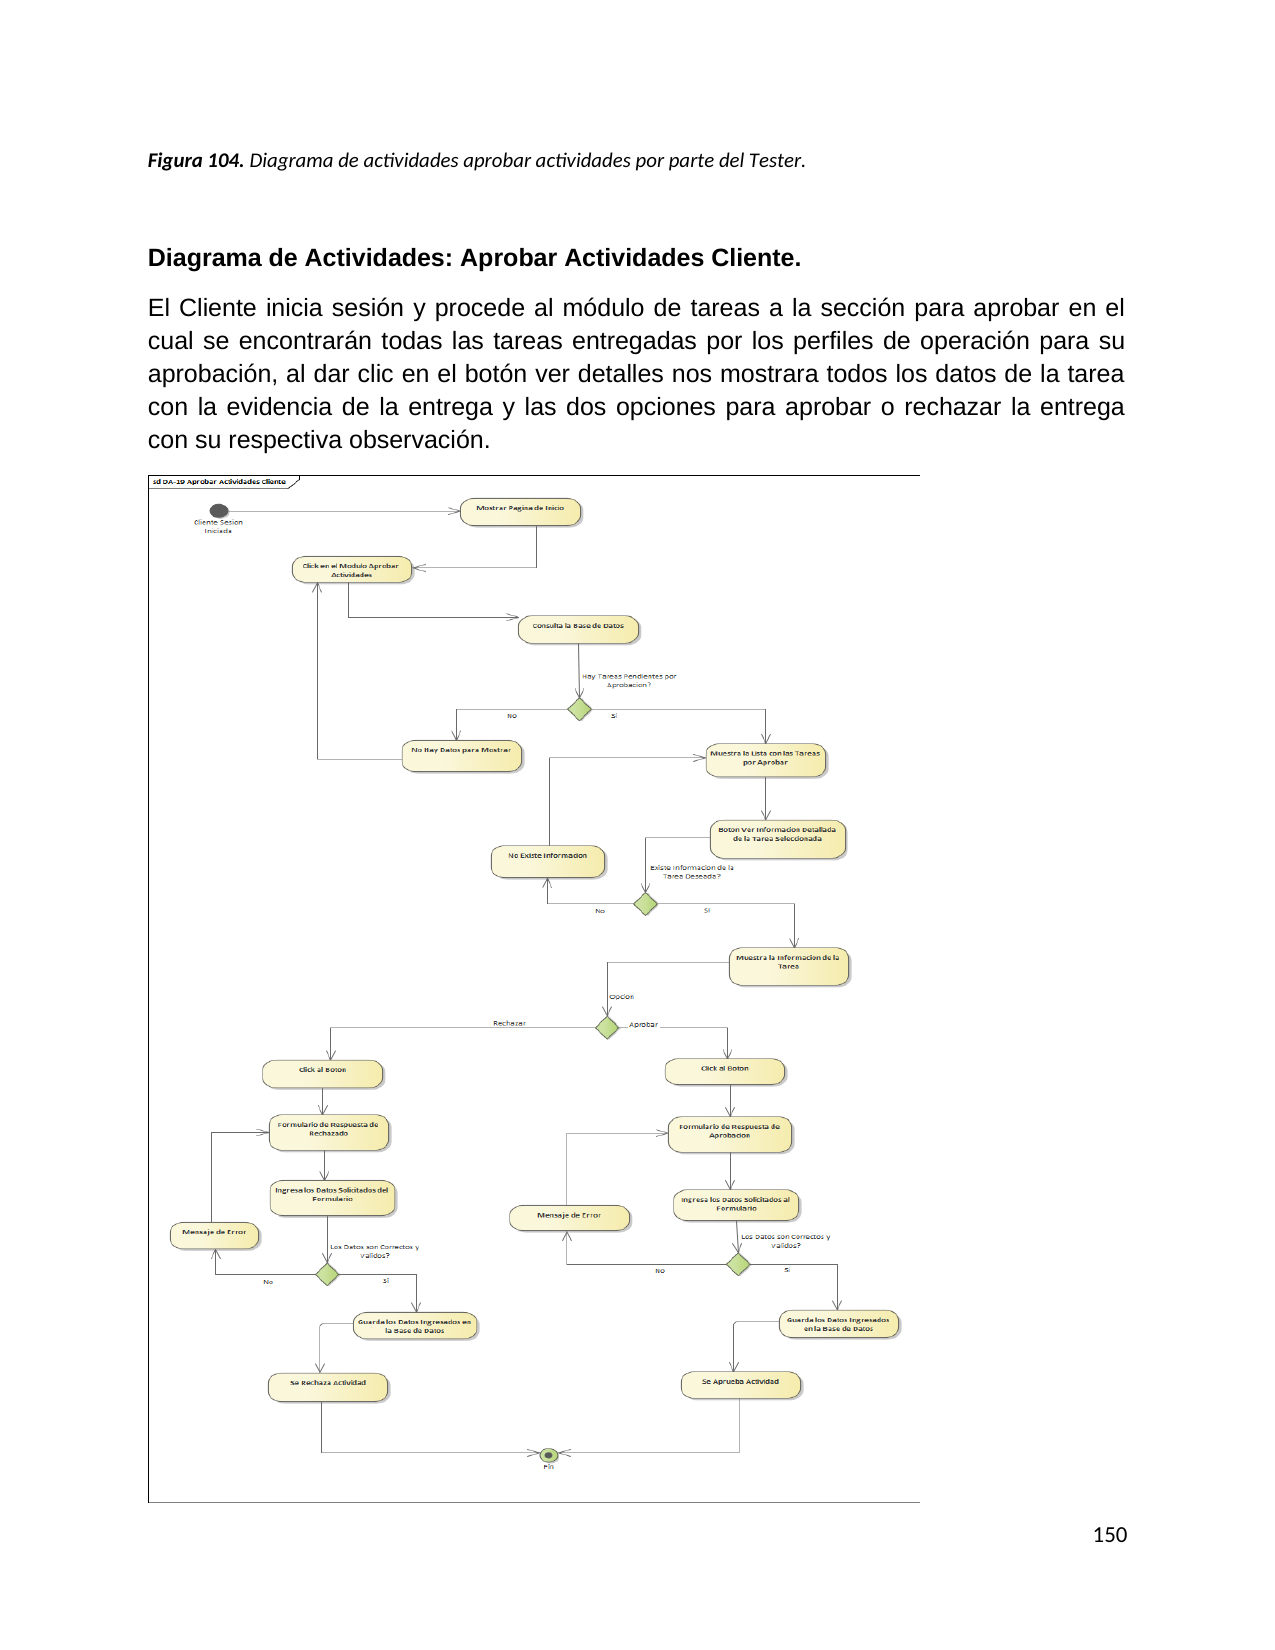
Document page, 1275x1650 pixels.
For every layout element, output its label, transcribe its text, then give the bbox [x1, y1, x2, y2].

text Figura 104. Diagrama de actividades aprobar actividades por parte del Tester. [148, 148, 1127, 173]
picture [147, 474, 920, 1503]
text El Cliente inicia sesión y procede al módulo de tareas a la sección para aprobar en el cual se encontrarán todas las tareas entregadas por los perfiles de operación para su aprobación, al dar clic en el botón ver detalles nos mostrara todos los datos de la tarea con la evidencia de la entrega y las dos opciones para aprobar o rechazar la entrega con su respectiva observación. [148, 293, 1127, 454]
text Diagrama de Actividades: Aprobar Actividades Cliente. [148, 243, 1127, 272]
